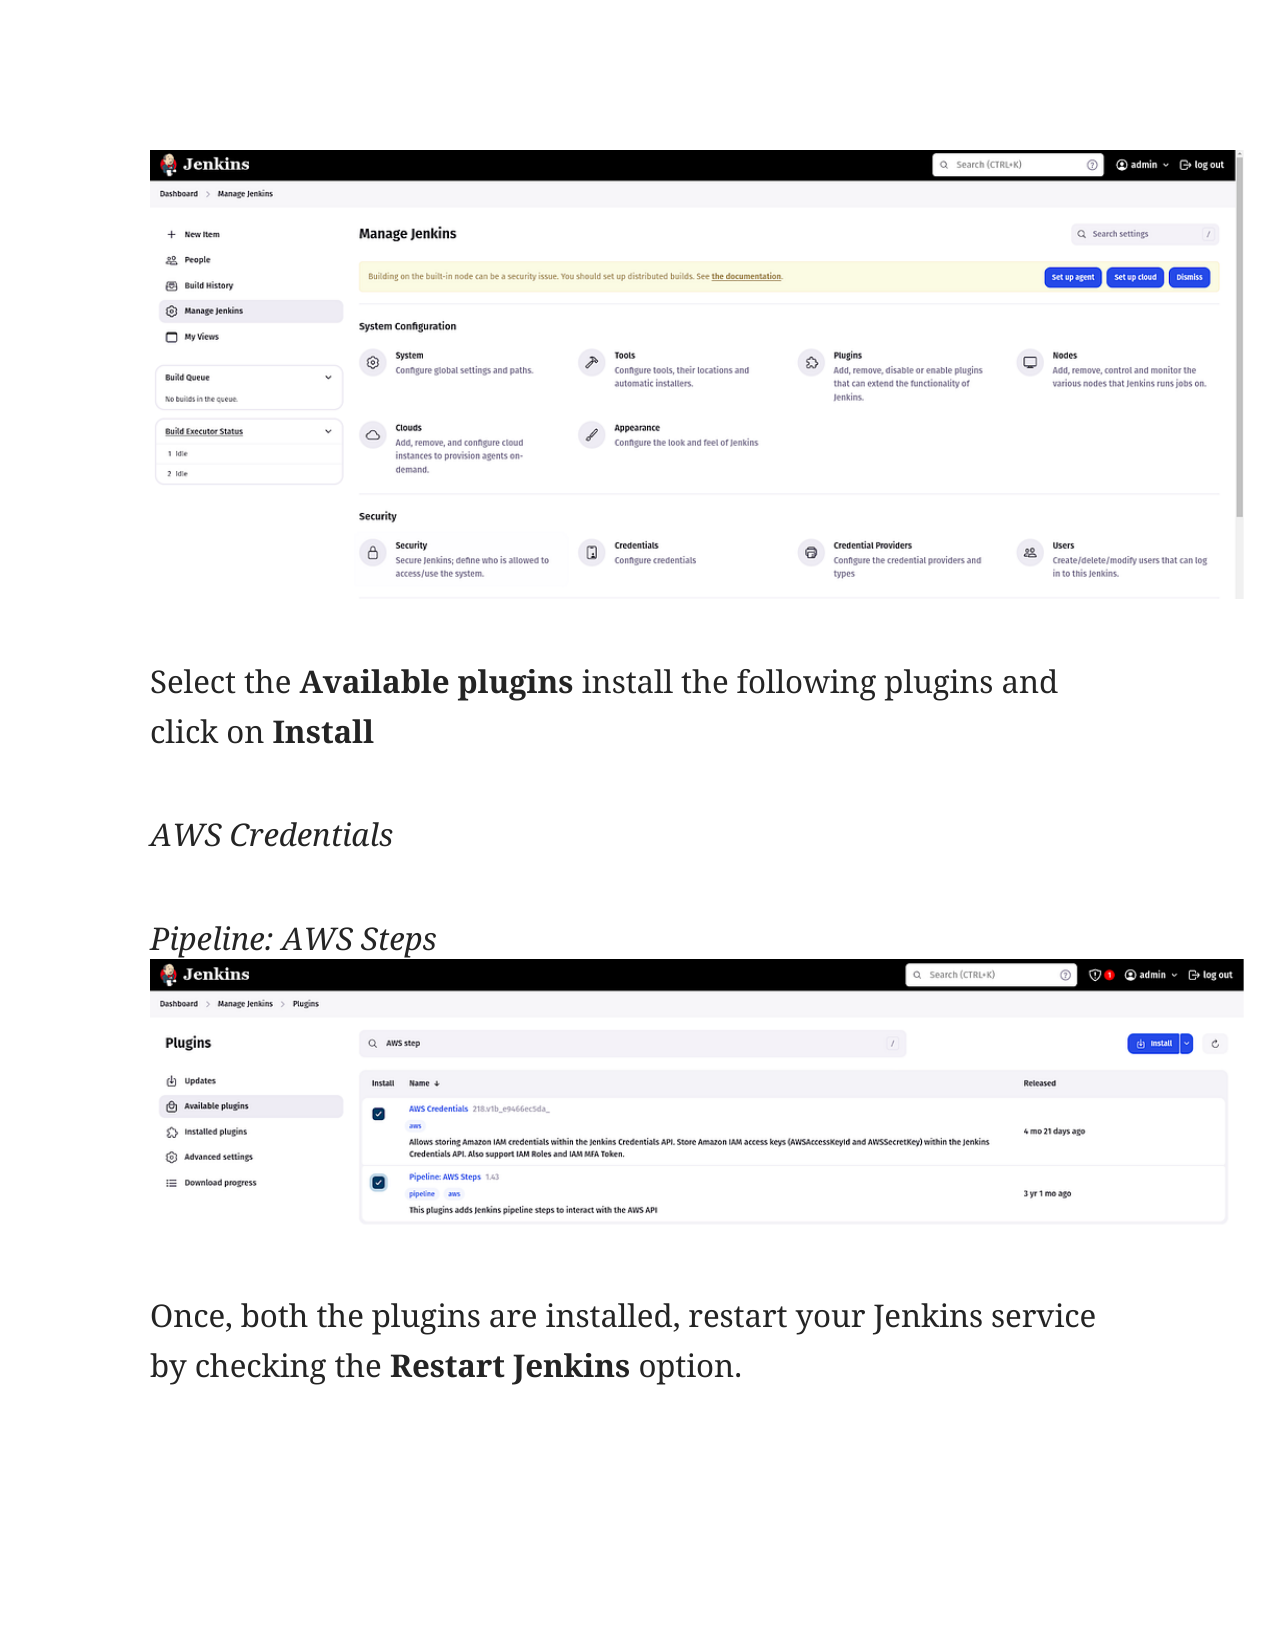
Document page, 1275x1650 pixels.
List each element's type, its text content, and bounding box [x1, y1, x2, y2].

text Select the Available plugins install the following plugins and click on Install [150, 652, 1125, 752]
text Once, both the plugins are installed, restart your Jenkins service by checking the Restart Jenkins option. [150, 1287, 1125, 1387]
picture [150, 959, 1244, 1233]
picture [150, 150, 1244, 599]
text Pipeline: AWS Steps [150, 909, 1125, 959]
text AWS Credentials [150, 806, 1125, 856]
